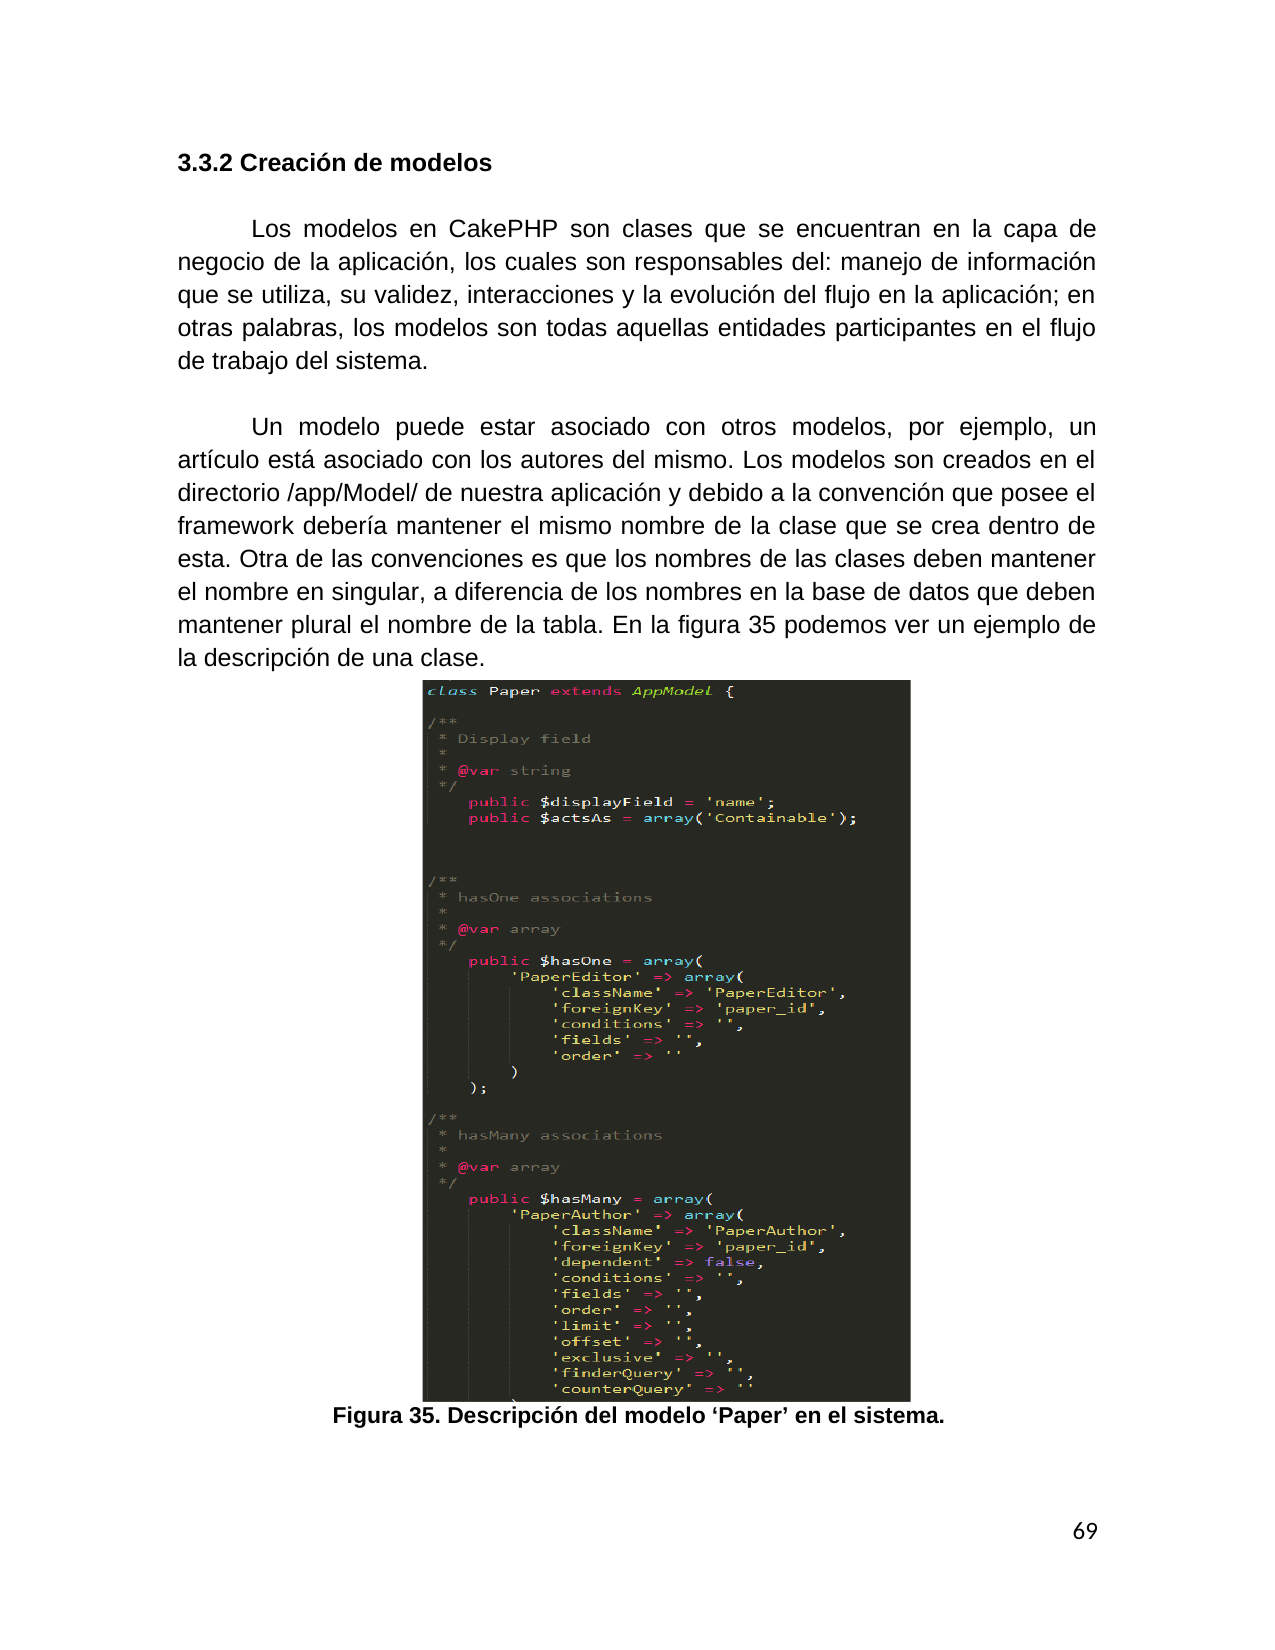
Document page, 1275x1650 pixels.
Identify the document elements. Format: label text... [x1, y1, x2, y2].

picture [422, 680, 911, 1401]
subtitle 3.3.2 Creación de modelos [177, 148, 1098, 176]
list Un modelo puede estar asociado con otros modelos, por ejemplo, un artículo está asociado con los autores del mismo. Los modelos son creados en el directorio /app/Model/ de nuestra aplicación y debido a la convención que posee el framework debería mantener el mismo nombre de la clase que se crea dentro de esta. Otra de las convenciones es que los nombres de las clases deben mantener el nombre en singular, a diferencia de los nombres en la base de datos que deben mantener plural el nombre de la tabla. En la figura 35 podemos ver un ejemplo de la descripción de una clase. [177, 412, 1098, 672]
list Los modelos en CakePHP son clases que se encuentran en la capa de negocio de la aplicación, los cuales son responsables del: manejo de información que se utiliza, su validez, interacciones y la evolución del flujo en la aplicación; en otras palabras, los modelos son todas aquellas entidades participantes en el flujo de trabajo del sistema. [177, 214, 1098, 374]
